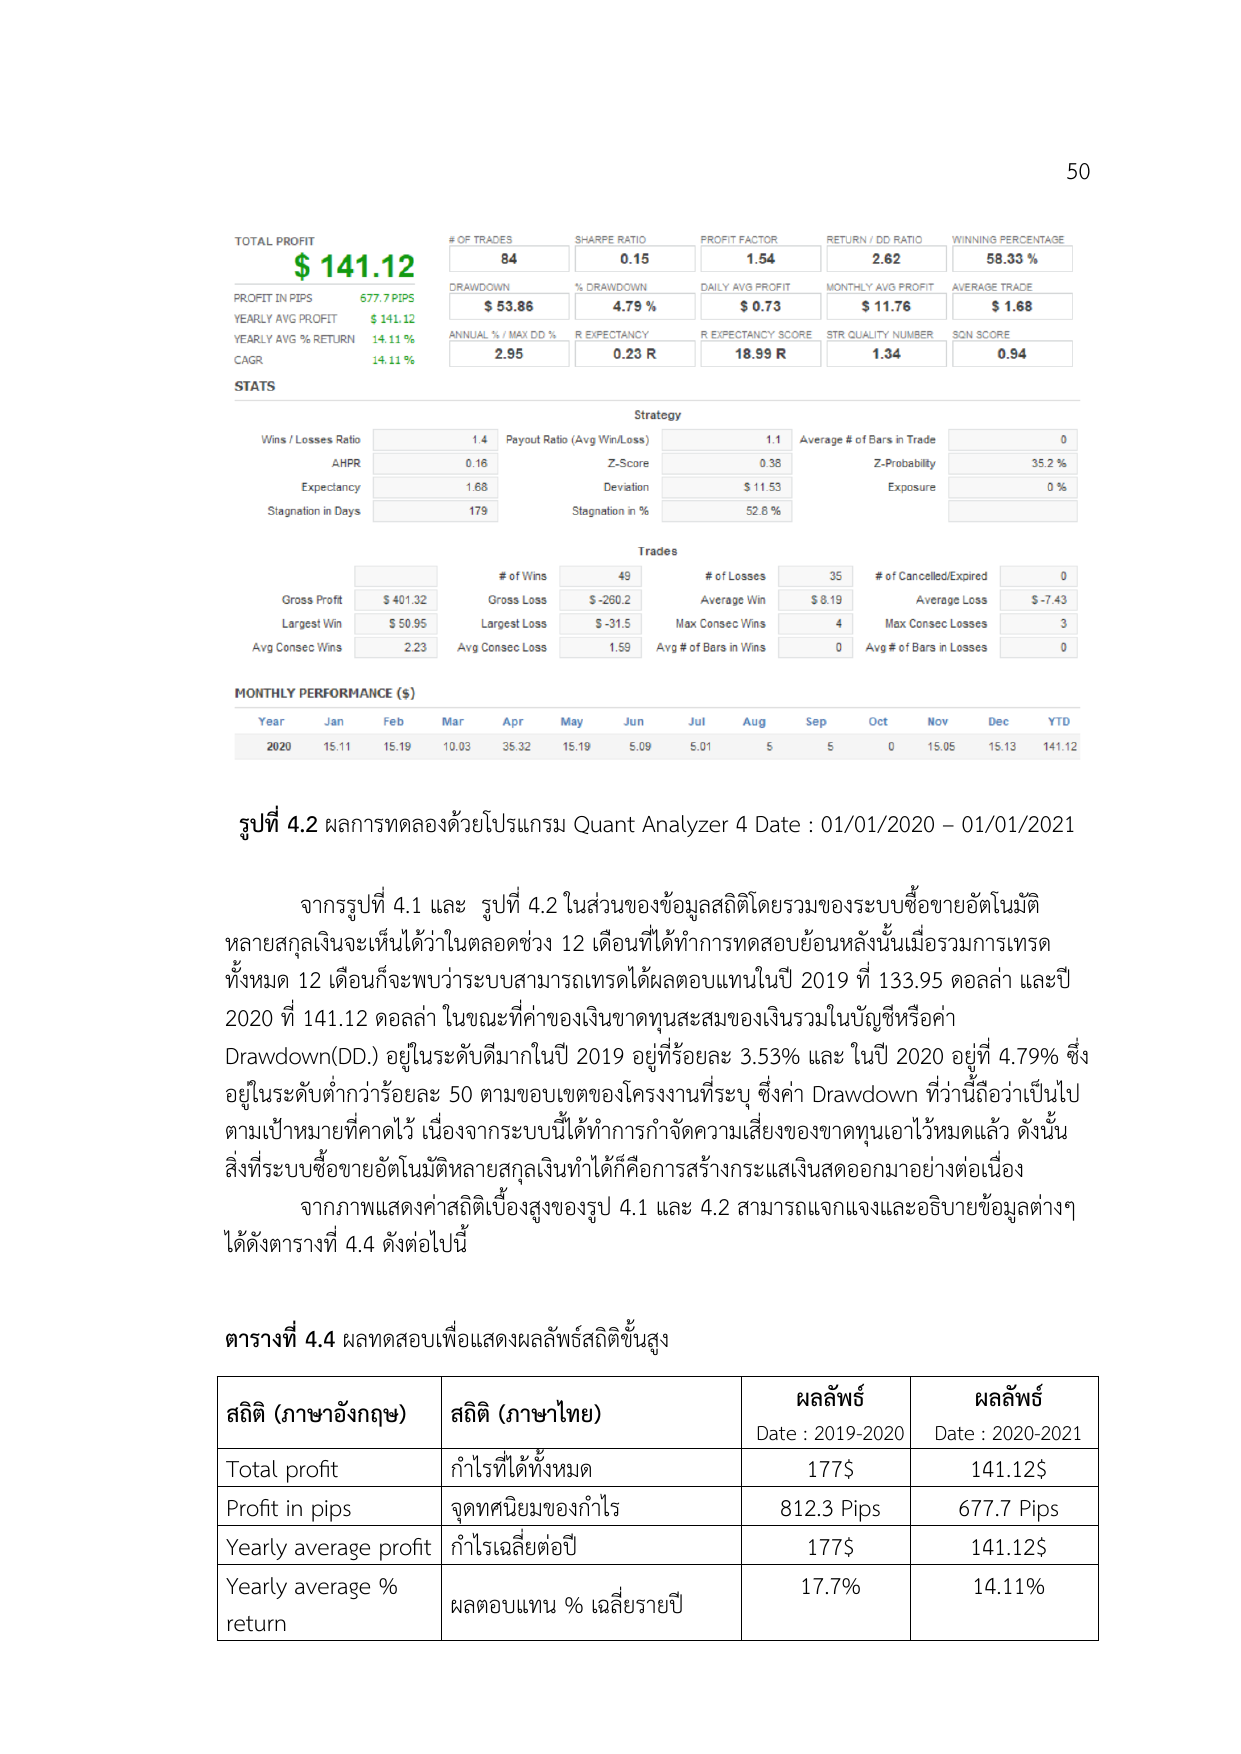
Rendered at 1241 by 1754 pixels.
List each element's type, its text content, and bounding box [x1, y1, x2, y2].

table_cell Profit in pips [218, 1487, 441, 1525]
table_cell 141.12$ [911, 1526, 1098, 1564]
table_cell 141.12$ [911, 1449, 1098, 1486]
text รูปที่ 4.2 ผลการทดลองด้วยโปรแกรม Quant Analyzer 4 Date : 01/01/2020 – 01/01/2021 [225, 803, 1090, 841]
table_cell 177$ [742, 1449, 910, 1486]
table_header ผลลัพธ์ Date : 2020-2021 [911, 1377, 1098, 1447]
table_header สถิติ (ภาษาไทย) [442, 1377, 741, 1447]
text ตารางที่ 4.4 ผลทดสอบเพื่อแสดงผลลัพธ์สถิติขั้นสูง [225, 1318, 1090, 1356]
table_cell Yearly average % return [218, 1565, 441, 1640]
table_cell 17.7% [742, 1565, 910, 1640]
table_cell 177$ [742, 1526, 910, 1564]
table_cell 812.3 Pips [742, 1487, 910, 1525]
picture [225, 225, 1091, 771]
table_cell กำไรที่ได้ทั้งหมด [442, 1449, 741, 1486]
table_cell 14.11% [911, 1565, 1098, 1640]
text จากรรูปที่ 4.1 และ รูปที่ 4.2 ในส่วนของข้อมูลสถิติโดยรวมของระบบซื้อขายอัตโนมัติหลายสกุลเงินจะเห็นได้ว่าในตลอดช่วง 12 เดือนที่ได้ทำการทดสอบย้อนหลังนั้นเมื่อรวมการเทรดทั้งหมด 12 เดือนก็จะพบว่าระบบสามารถเทรดได้ผลตอบแทนในปี 2019 ที่ 133.95 ดอลล่า และปี 2020 ที่ 141.12 ดอลล่า ในขณะที่ค่าของเงินขาดทุนสะสมของเงินรวมในบัญชีหรือค่า Drawdown(DD.) อยู่ในระดับดีมากในปี 2019 อยู่ที่ร้อยละ 3.53% และ ในปี 2020 อยู่ที่ 4.79% ซึ่งอยู่ในระดับต่ำกว่าร้อยละ 50 ตามขอบเขตของโครงงานที่ระบุ ซึ่งค่า Drawdown ที่ว่านี้ถือว่าเป็นไปตามเป้าหมายที่คาดไว้ เนื่องจากระบบนี้ได้ทำการกำจัดความเสี่ยงของขาดทุนเอาไว้หมดแล้ว ดังนั้นสิ่งที่ระบบซื้อขายอัตโนมัติหลายสกุลเงินทำได้ก็คือการสร้างกระแสเงินสดออกมาอย่างต่อเนื่อง [225, 884, 1090, 1186]
table_cell ผลตอบแทน % เฉลี่ยรายปี [442, 1565, 741, 1640]
table_header ผลลัพธ์ Date : 2019-2020 [742, 1377, 910, 1447]
table_cell กำไรเฉลี่ยต่อปี [442, 1526, 741, 1564]
table_cell Total profit [218, 1449, 441, 1486]
table_cell จุดทศนิยมของกำไร [442, 1487, 741, 1525]
text จากภาพแสดงค่าสถิติเบื้องสูงของรูป 4.1 และ 4.2 สามารถแจกแจงและอธิบายข้อมูลต่างๆได้ดังตารางที่ 4.4 ดังต่อไปนี้ [225, 1186, 1090, 1261]
table_cell Yearly average profit [218, 1526, 441, 1564]
table_header สถิติ (ภาษาอังกฤษ) [218, 1377, 441, 1447]
table_cell 677.7 Pips [911, 1487, 1098, 1525]
